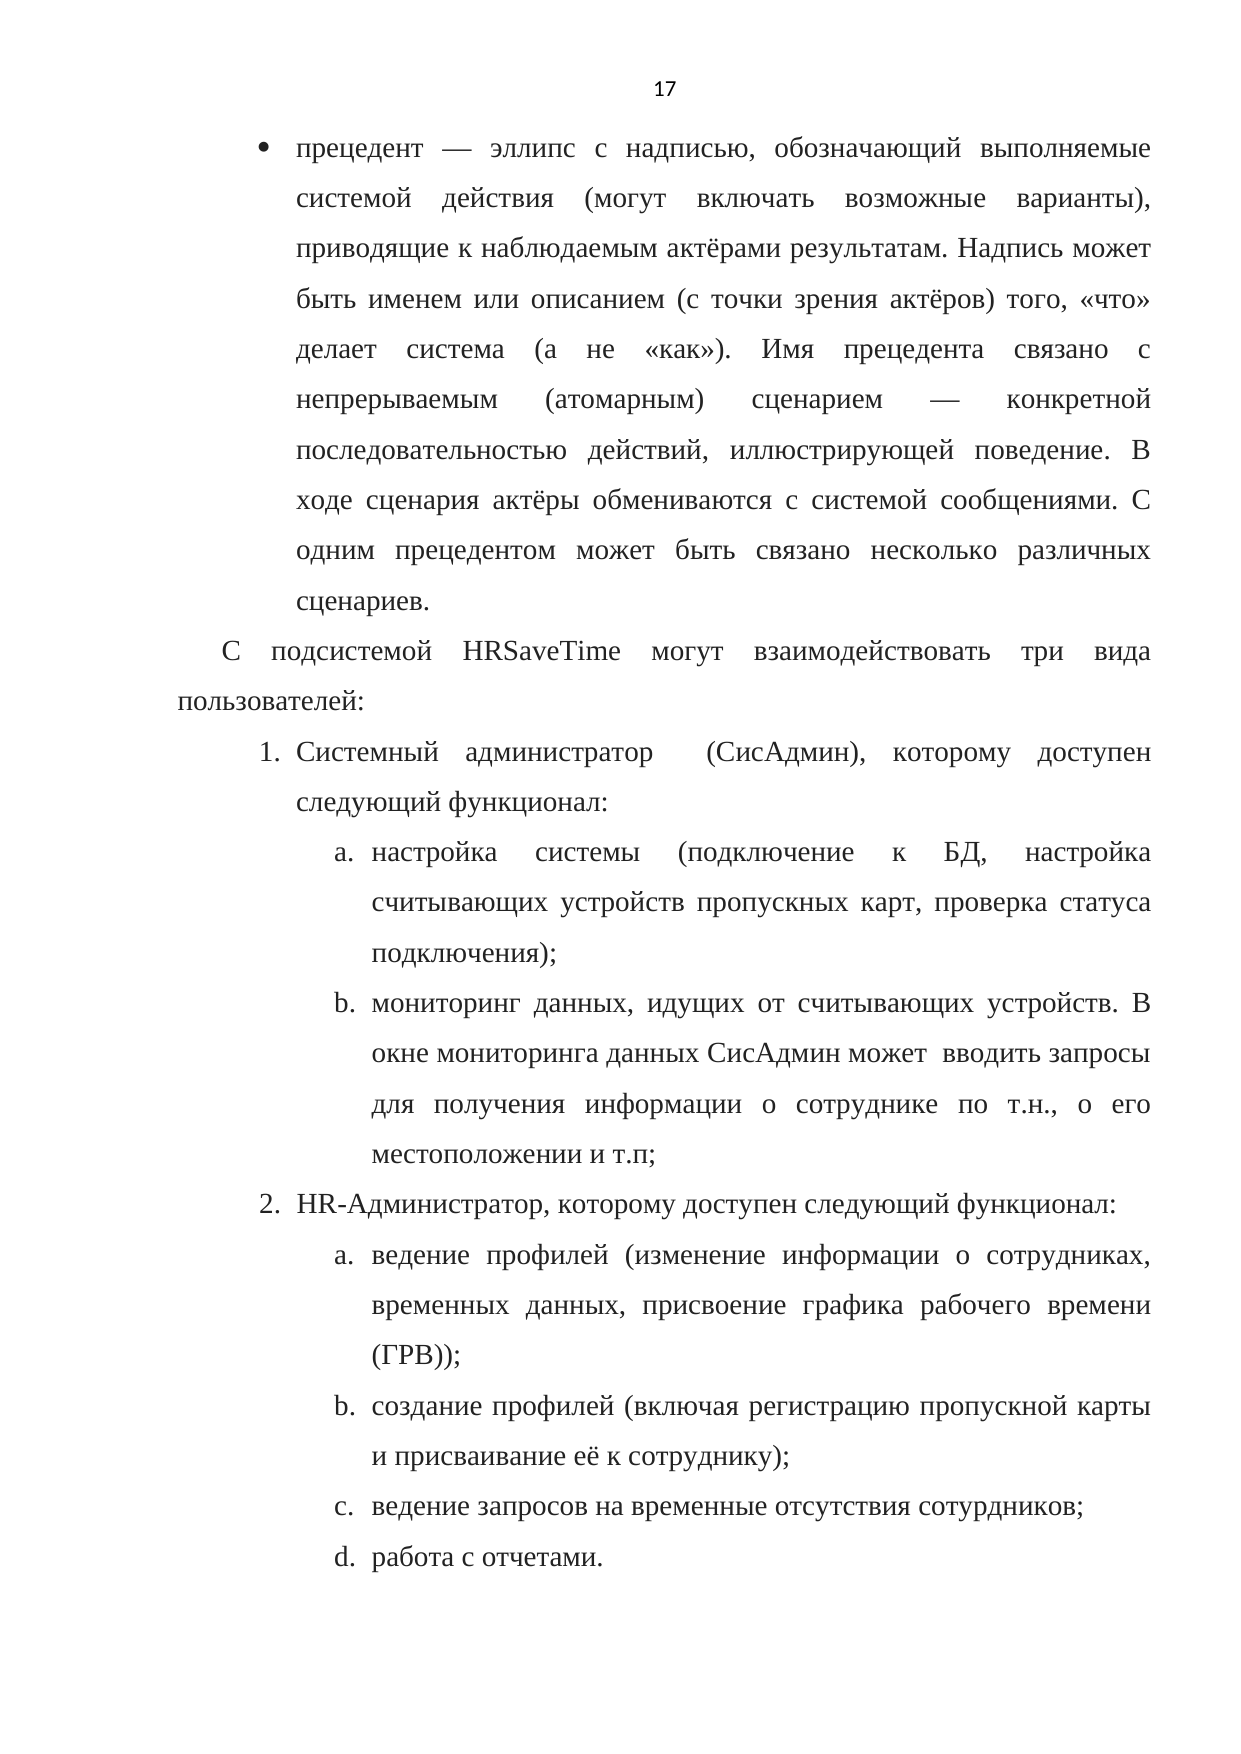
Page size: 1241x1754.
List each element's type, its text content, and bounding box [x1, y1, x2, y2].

list настройка системы (подключение к БД, настройка считывающих устройств пропускных карт, проверка статуса подключения); [334, 834, 1152, 968]
list ведение профилей (изменение информации о сотрудниках, временных данных, присвоение графика рабочего времени (ГРВ)); [334, 1237, 1152, 1371]
list создание профилей (включая регистрацию пропускной карты и присваивание её к сотруднику); [334, 1388, 1152, 1472]
text С подсистемой HRSaveTime могут взаимодействовать три вида пользователей: [177, 633, 1152, 717]
list мониторинг данных, идущих от считывающих устройств. В окне мониторинга данных СисАдмин может вводить запросы для получения информации о сотруднике по т.н., о его местоположении и т.п; [334, 985, 1152, 1170]
list прецедент — эллипс с надписью, обозначающий выполняемые системой действия (могут включать возможные варианты), приводящие к наблюдаемым актёрами результатам. Надпись может быть именем или описанием (с точки зрения актёров) того, «что» делает система (а не «как»). Имя прецедента связано с непрерываемым (атомарным) сценарием — конкретной последовательностью действий, иллюстрирующей поведение. В ходе сценария актёры обмениваются с системой сообщениями. С одним прецедентом может быть связано несколько различных сценариев. [259, 130, 1152, 616]
list HR-Администратор, которому доступен следующий функционал: [259, 1186, 1152, 1220]
list Системный администратор (СисАдмин), которому доступен следующий функционал: [259, 734, 1152, 817]
list ведение запросов на временные отсутствия сотурдников; [334, 1488, 1152, 1522]
list работа с отчетами. [334, 1539, 1152, 1572]
